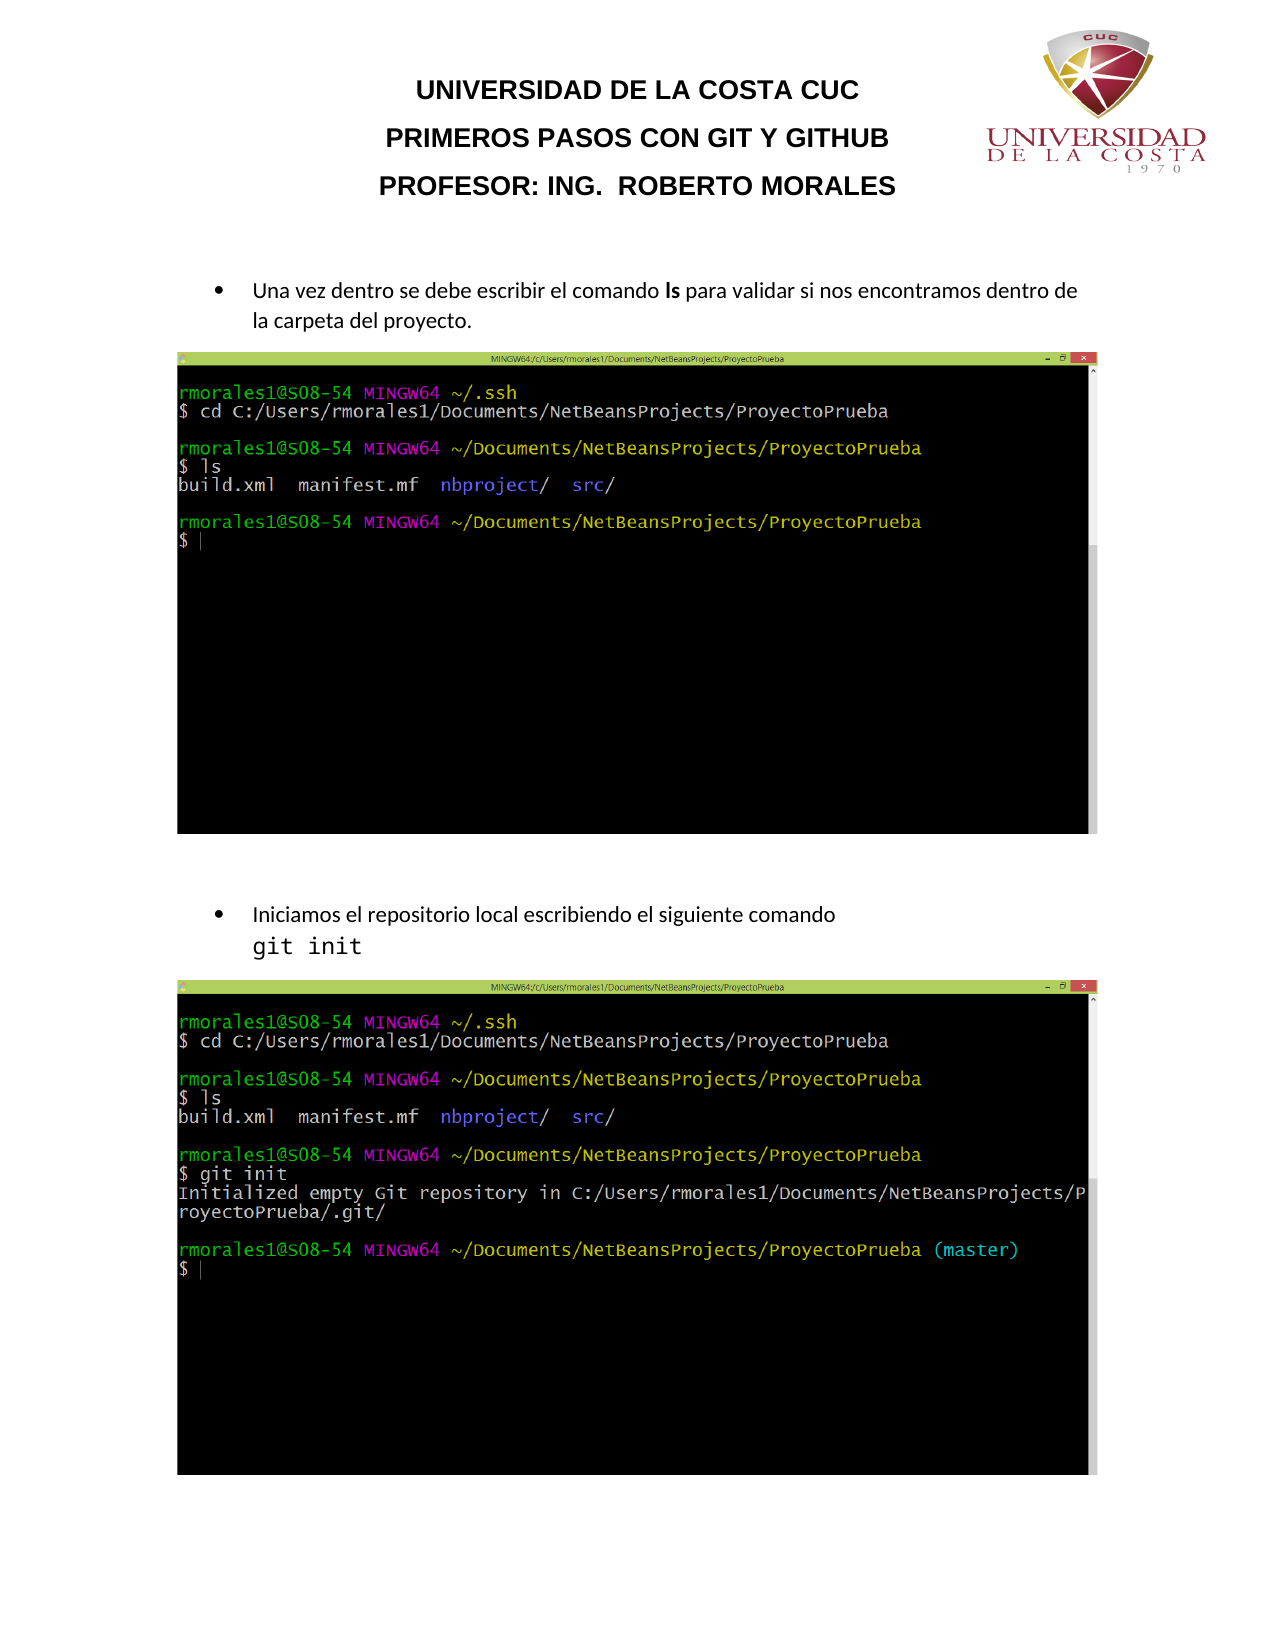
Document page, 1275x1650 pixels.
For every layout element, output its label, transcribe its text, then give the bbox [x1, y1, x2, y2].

list Una vez dentro se debe escribir el comando ls para validar si nos encontramos dentro de la carpeta del proyecto. [215, 276, 1098, 334]
list Iniciamos el repositorio local escribiendo el siguiente comando [215, 900, 1098, 928]
picture [177, 980, 1098, 1475]
picture [177, 352, 1098, 834]
picture [983, 16, 1209, 185]
list git init [252, 930, 1098, 961]
